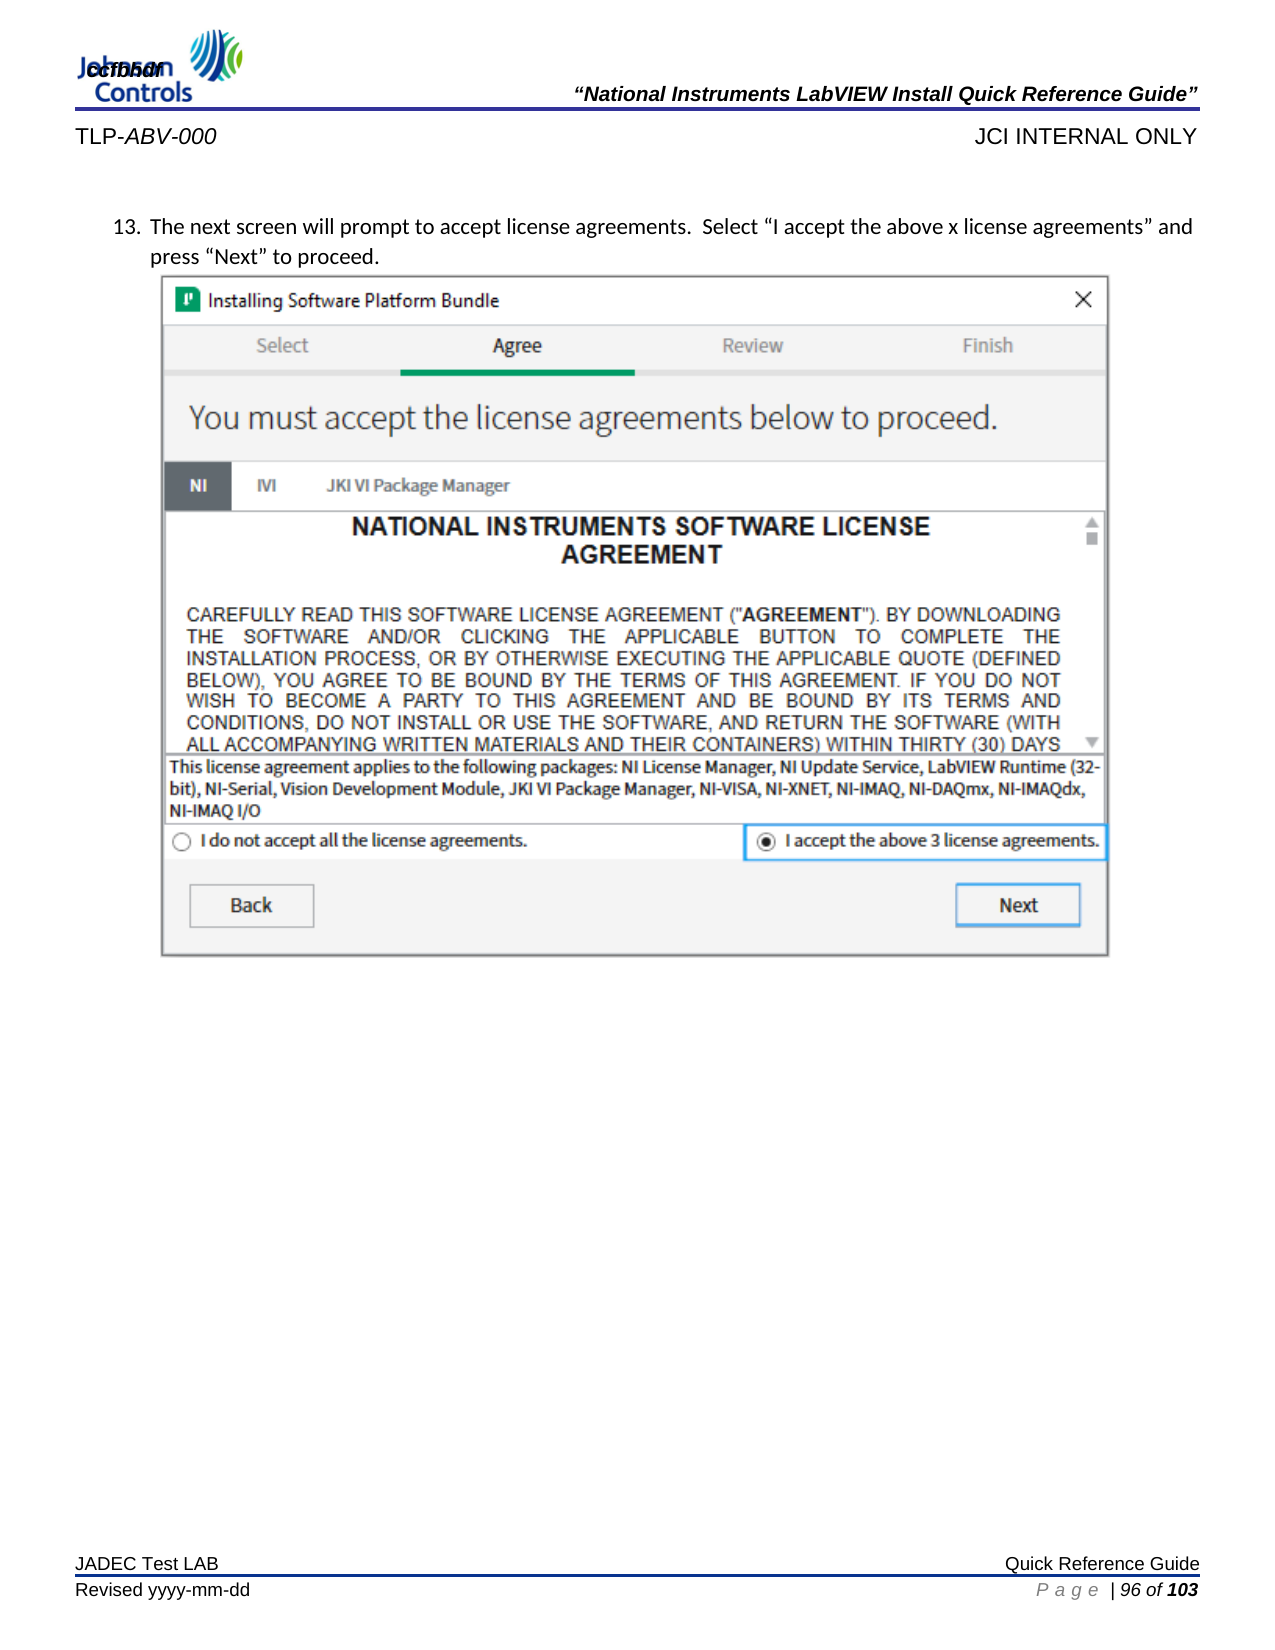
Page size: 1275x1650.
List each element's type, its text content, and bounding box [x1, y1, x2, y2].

picture [76, 26, 246, 105]
list The next screen will prompt to accept license agreements. Select “I accept the above x license agreements” and press “Next” to proceed. [112, 212, 1200, 270]
picture [160, 273, 1115, 961]
